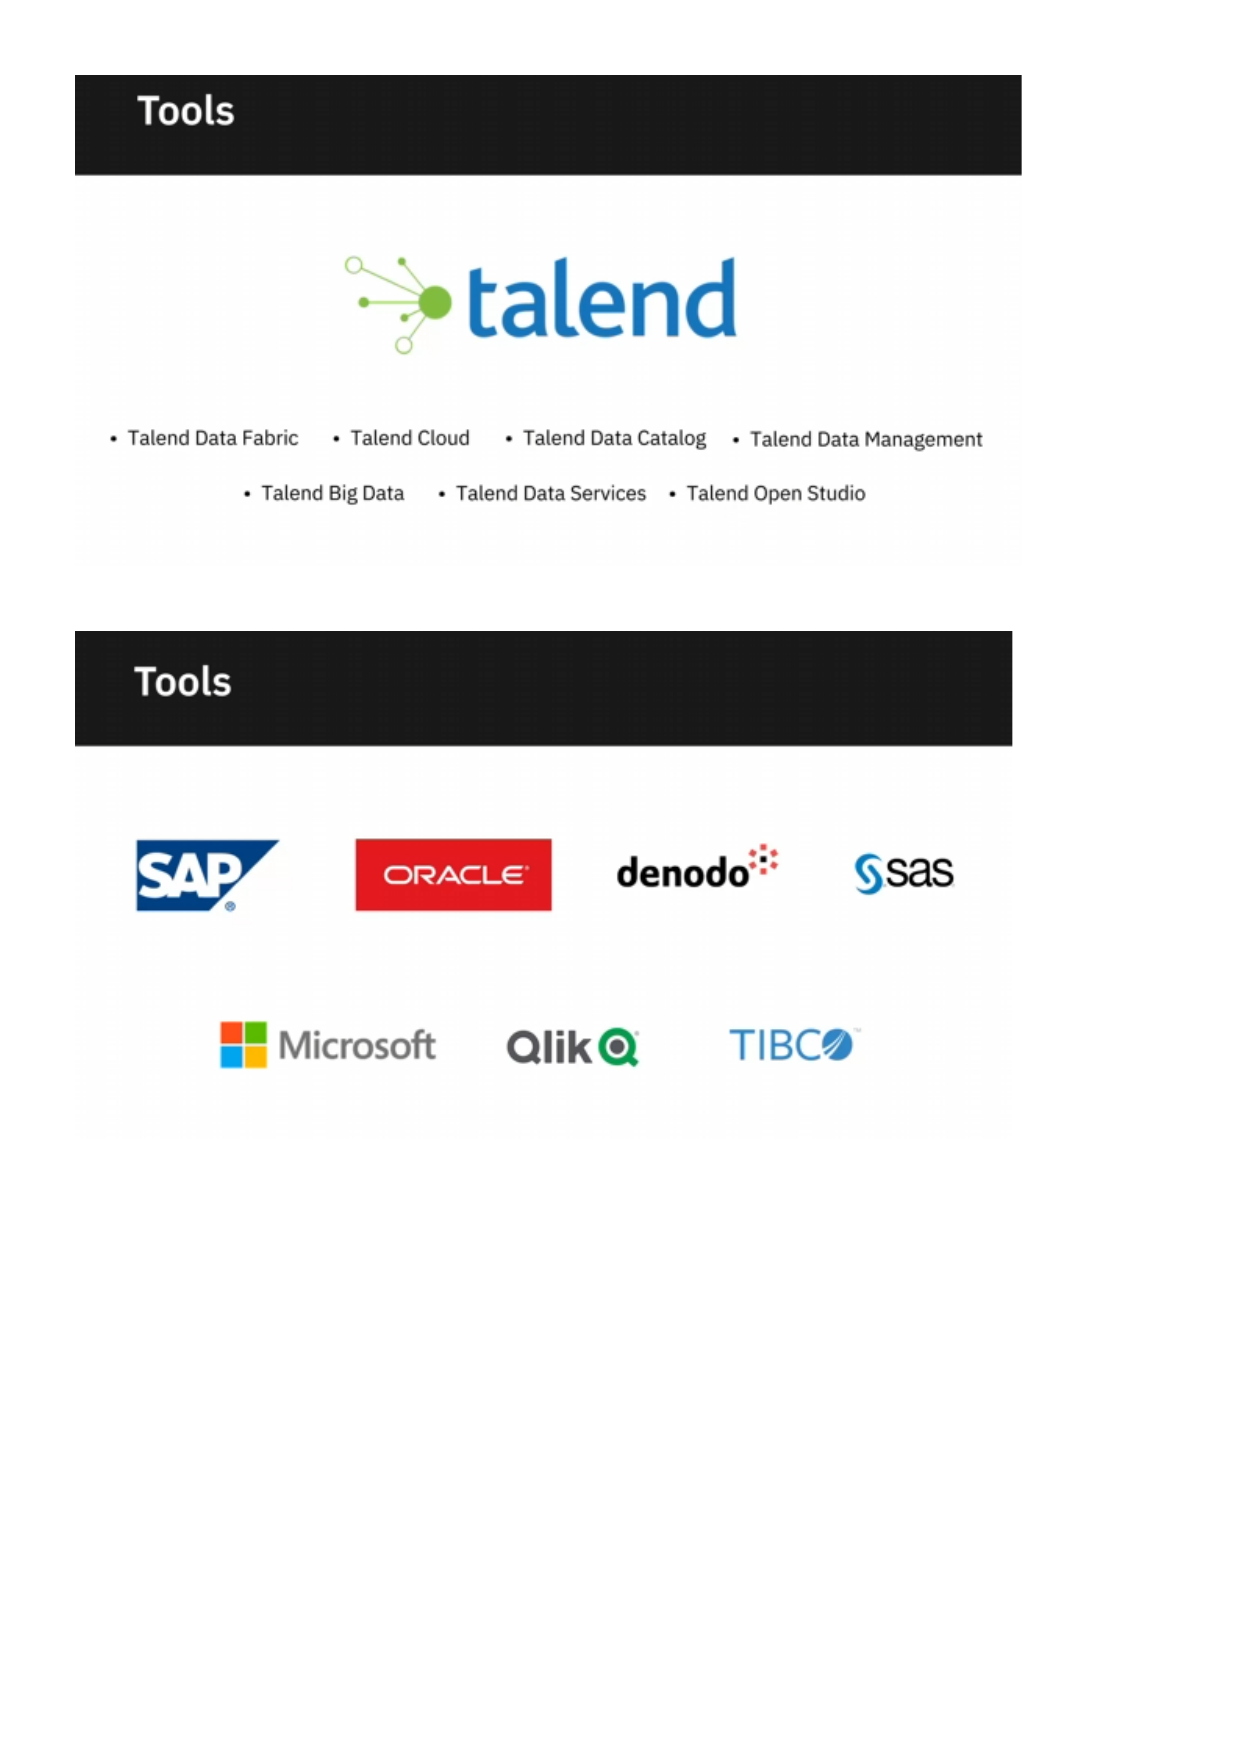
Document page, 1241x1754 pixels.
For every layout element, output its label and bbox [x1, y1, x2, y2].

picture [75, 631, 1013, 1139]
picture [75, 75, 1022, 566]
